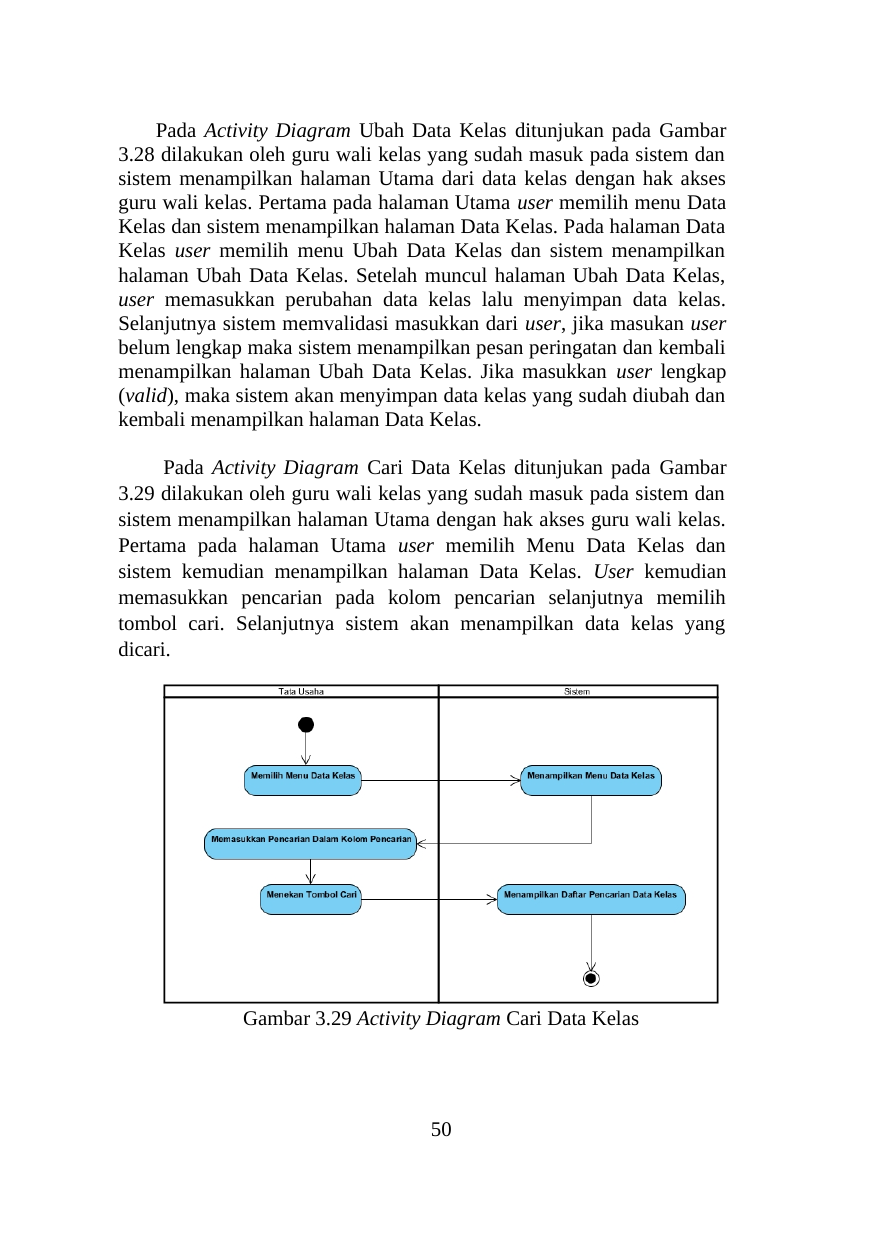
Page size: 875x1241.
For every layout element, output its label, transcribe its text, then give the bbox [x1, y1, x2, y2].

picture [162, 683, 720, 1005]
